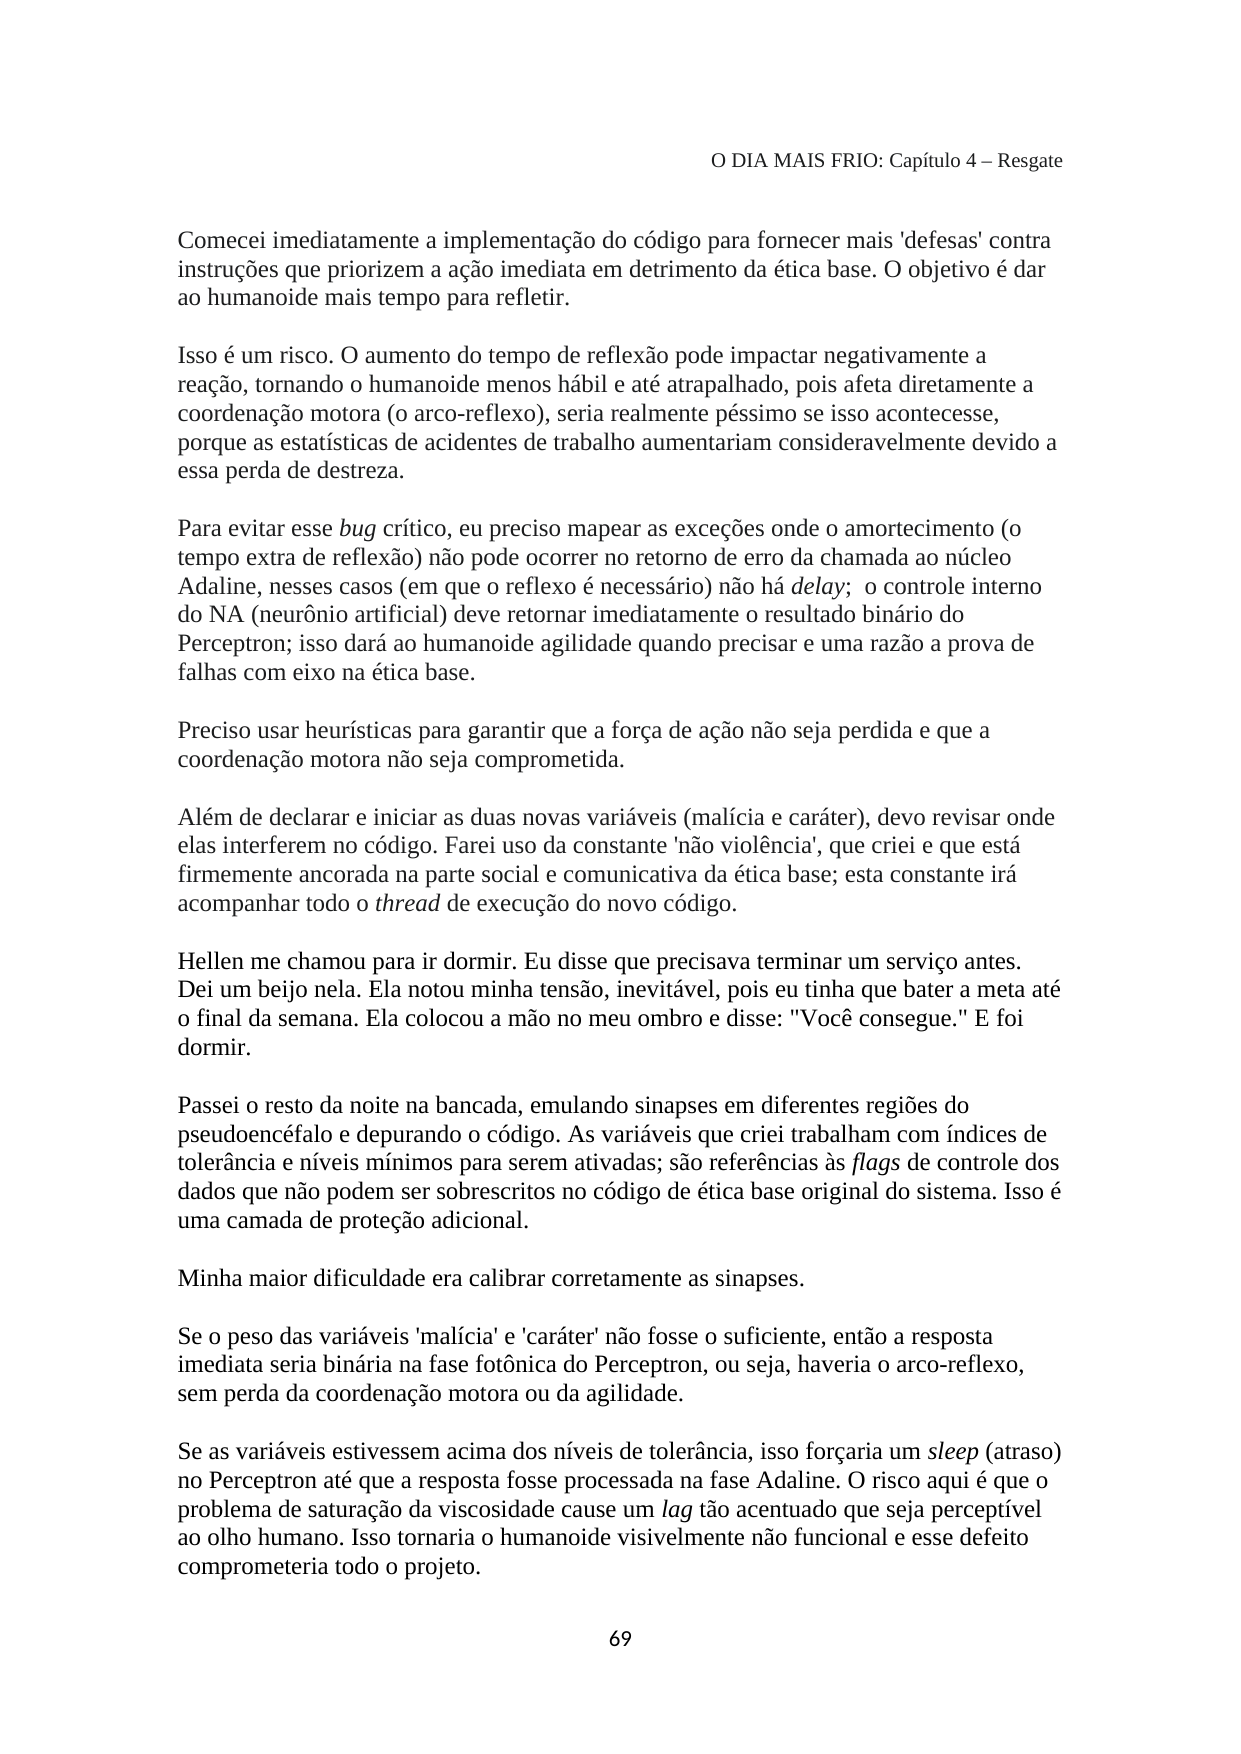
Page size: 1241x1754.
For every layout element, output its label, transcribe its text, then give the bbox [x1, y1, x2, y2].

text Isso é um risco. O aumento do tempo de reflexão pode impactar negativamente a reação, tornando o humanoide menos hábil e até atrapalhado, pois afeta diretamente a coordenação motora (o arco-reflexo), seria realmente péssimo se isso acontecesse, porque as estatísticas de acidentes de trabalho aumentariam consideravelmente devido a essa perda de destreza. [177, 340, 1063, 484]
text Preciso usar heurísticas para garantir que a força de ação não seja perdida e que a coordenação motora não seja comprometida. [177, 715, 1063, 772]
text Comecei imediatamente a implementação do código para fornecer mais 'defesas' contra instruções que priorizem a ação imediata em detrimento da ética base. O objetivo é dar ao humanoide mais tempo para refletir. [177, 225, 1063, 311]
text Além de declarar e iniciar as duas novas variáveis (malícia e caráter), devo revisar onde elas interferem no código. Farei uso da constante 'não violência', que criei e que está firmemente ancorada na parte social e comunicativa da ética base; esta constante irá acompanhar todo o thread de execução do novo código. [177, 802, 1063, 917]
text Hellen me chamou para ir dormir. Eu disse que precisava terminar um serviço antes. Dei um beijo nela. Ela notou minha tensão, inevitável, pois eu tinha que bater a meta até o final da semana. Ela colocou a mão no meu ombro e disse: "Você consegue." E foi dormir. [177, 946, 1063, 1061]
text Passei o resto da noite na bancada, emulando sinapses em diferentes regiões do pseudoencéfalo e depurando o código. As variáveis que criei trabalham com índices de tolerância e níveis mínimos para serem ativadas; são referências às flags de controle dos dados que não podem ser sobrescritos no código de ética base original do sistema. Isso é uma camada de proteção adicional. [177, 1090, 1063, 1234]
text Se o peso das variáveis 'malícia' e 'caráter' não fosse o suficiente, então a resposta imediata seria binária na fase fotônica do Perceptron, ou seja, haveria o arco-reflexo, sem perda da coordenação motora ou da agilidade. [177, 1321, 1063, 1407]
text Para evitar esse bug crítico, eu preciso mapear as exceções onde o amortecimento (o tempo extra de reflexão) não pode ocorrer no retorno de erro da chamada ao núcleo Adaline, nesses casos (em que o reflexo é necessário) não há delay; o controle interno do NA (neurônio artificial) deve retornar imediatamente o resultado binário do Perceptron; isso dará ao humanoide agilidade quando precisar e uma razão a prova de falhas com eixo na ética base. [177, 513, 1063, 686]
text Minha maior dificuldade era calibrar corretamente as sinapses. [177, 1263, 1063, 1292]
text O DIA MAIS FRIO: Capítulo 4 – Resgate [177, 148, 1063, 172]
text Se as variáveis estivessem acima dos níveis de tolerância, isso forçaria um sleep (atraso) no Perceptron até que a resposta fosse processada na fase Adaline. O risco aqui é que o problema de saturação da viscosidade cause um lag tão acentuado que seja perceptível ao olho humano. Isso tornaria o humanoide visivelmente não funcional e esse defeito comprometeria todo o projeto. [177, 1436, 1063, 1580]
